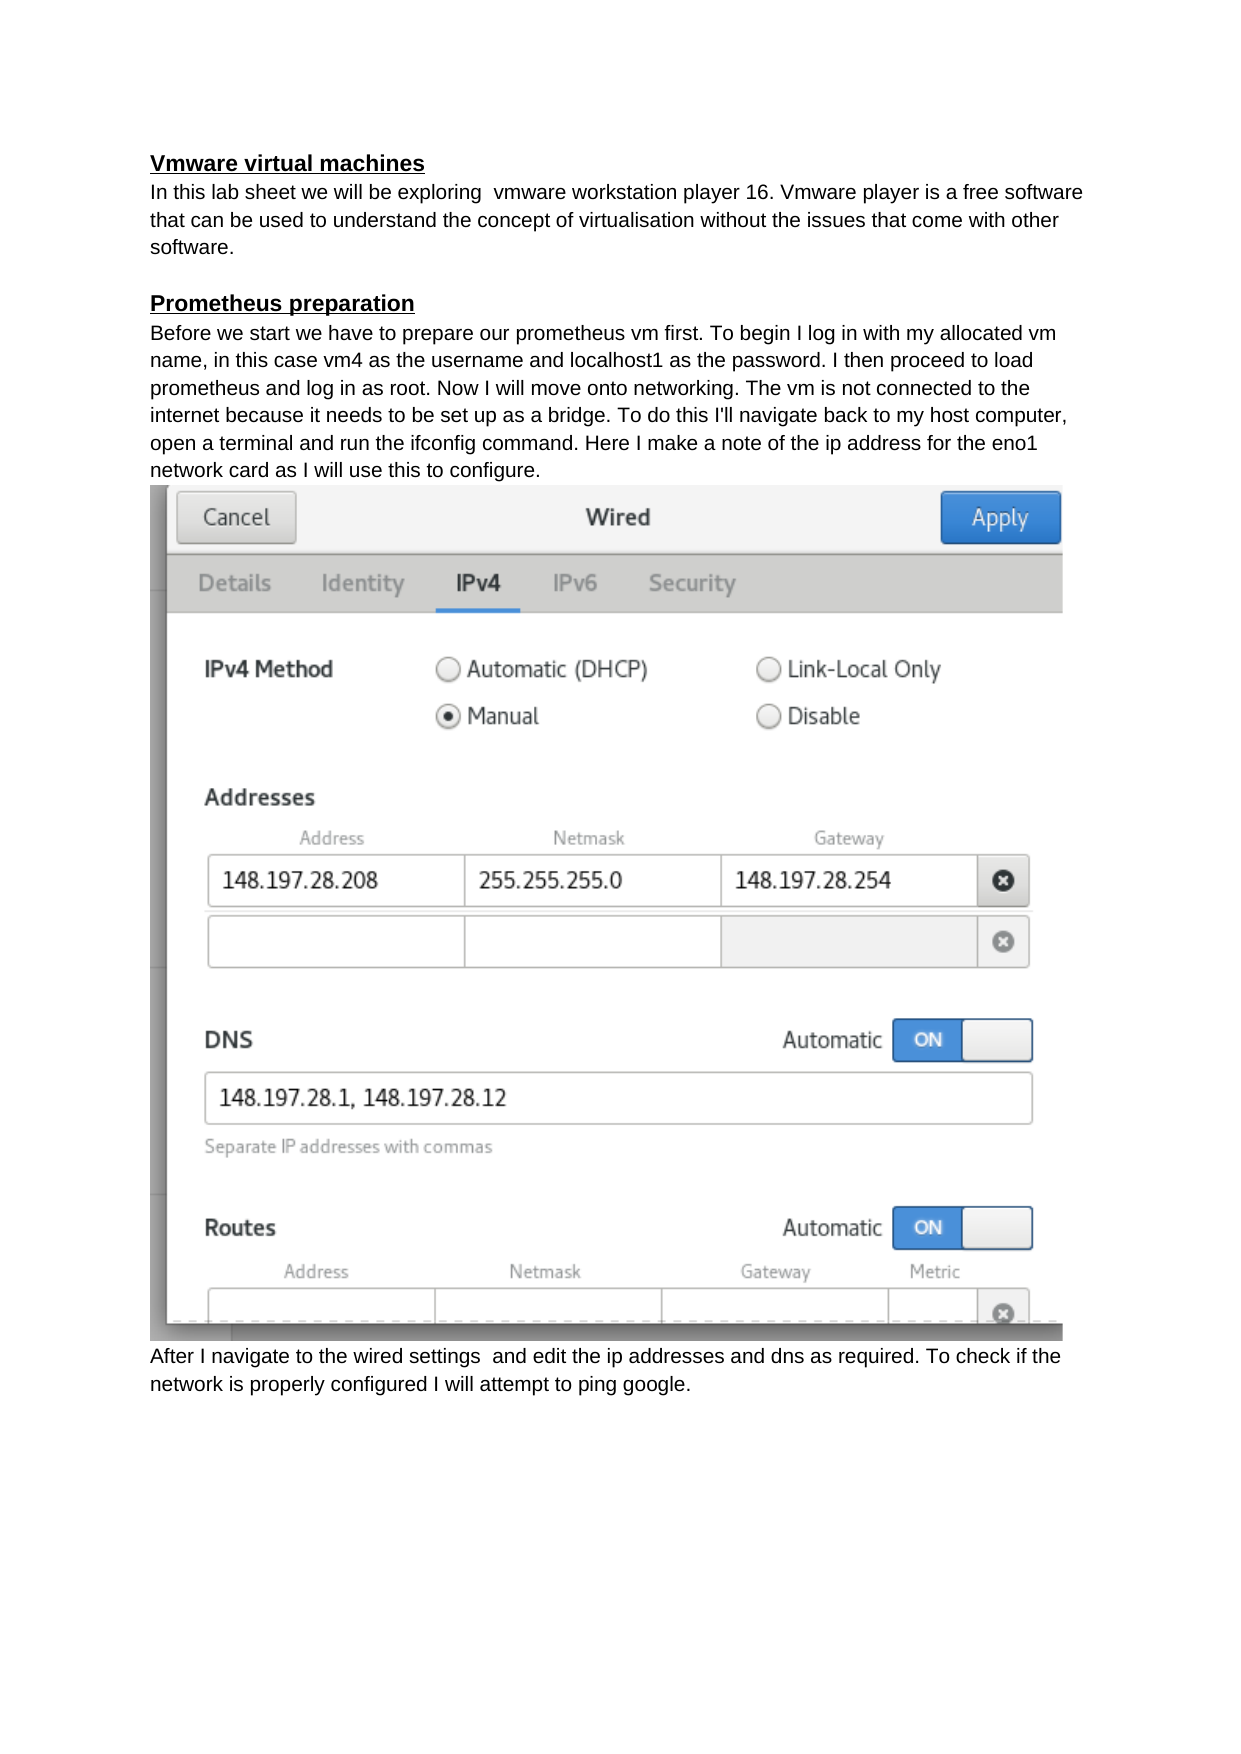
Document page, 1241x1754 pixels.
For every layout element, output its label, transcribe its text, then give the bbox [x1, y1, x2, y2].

text After I navigate to the wired settings and edit the ip addresses and dns as required. To check if the network is properly configured I will attempt to ping google. [150, 1344, 1090, 1395]
text Prometheus preparation [150, 290, 1090, 317]
text Before we start we have to prepare our prometheus vm first. To begin I log in with my allocated vm name, in this case vm4 as the username and localhost1 as the password. I then proceed to load prometheus and log in as root. Now I will move onto networking. The vm is not connected to the internet because it needs to be set up as a bridge. To do this I'll navigate back to my host computer, open a terminal and run the ifconfig command. Here I make a note of the ip address for the eno1 network card as I will use this to configure. [150, 320, 1090, 482]
text In this lab sheet we will be exploring vmware workstation player 16. Vmware player is a free software that can be used to understand the concept of virtualisation without the issues that come with other software. [150, 180, 1090, 259]
text Vmware virtual machines [150, 150, 1090, 176]
picture [150, 485, 1063, 1341]
